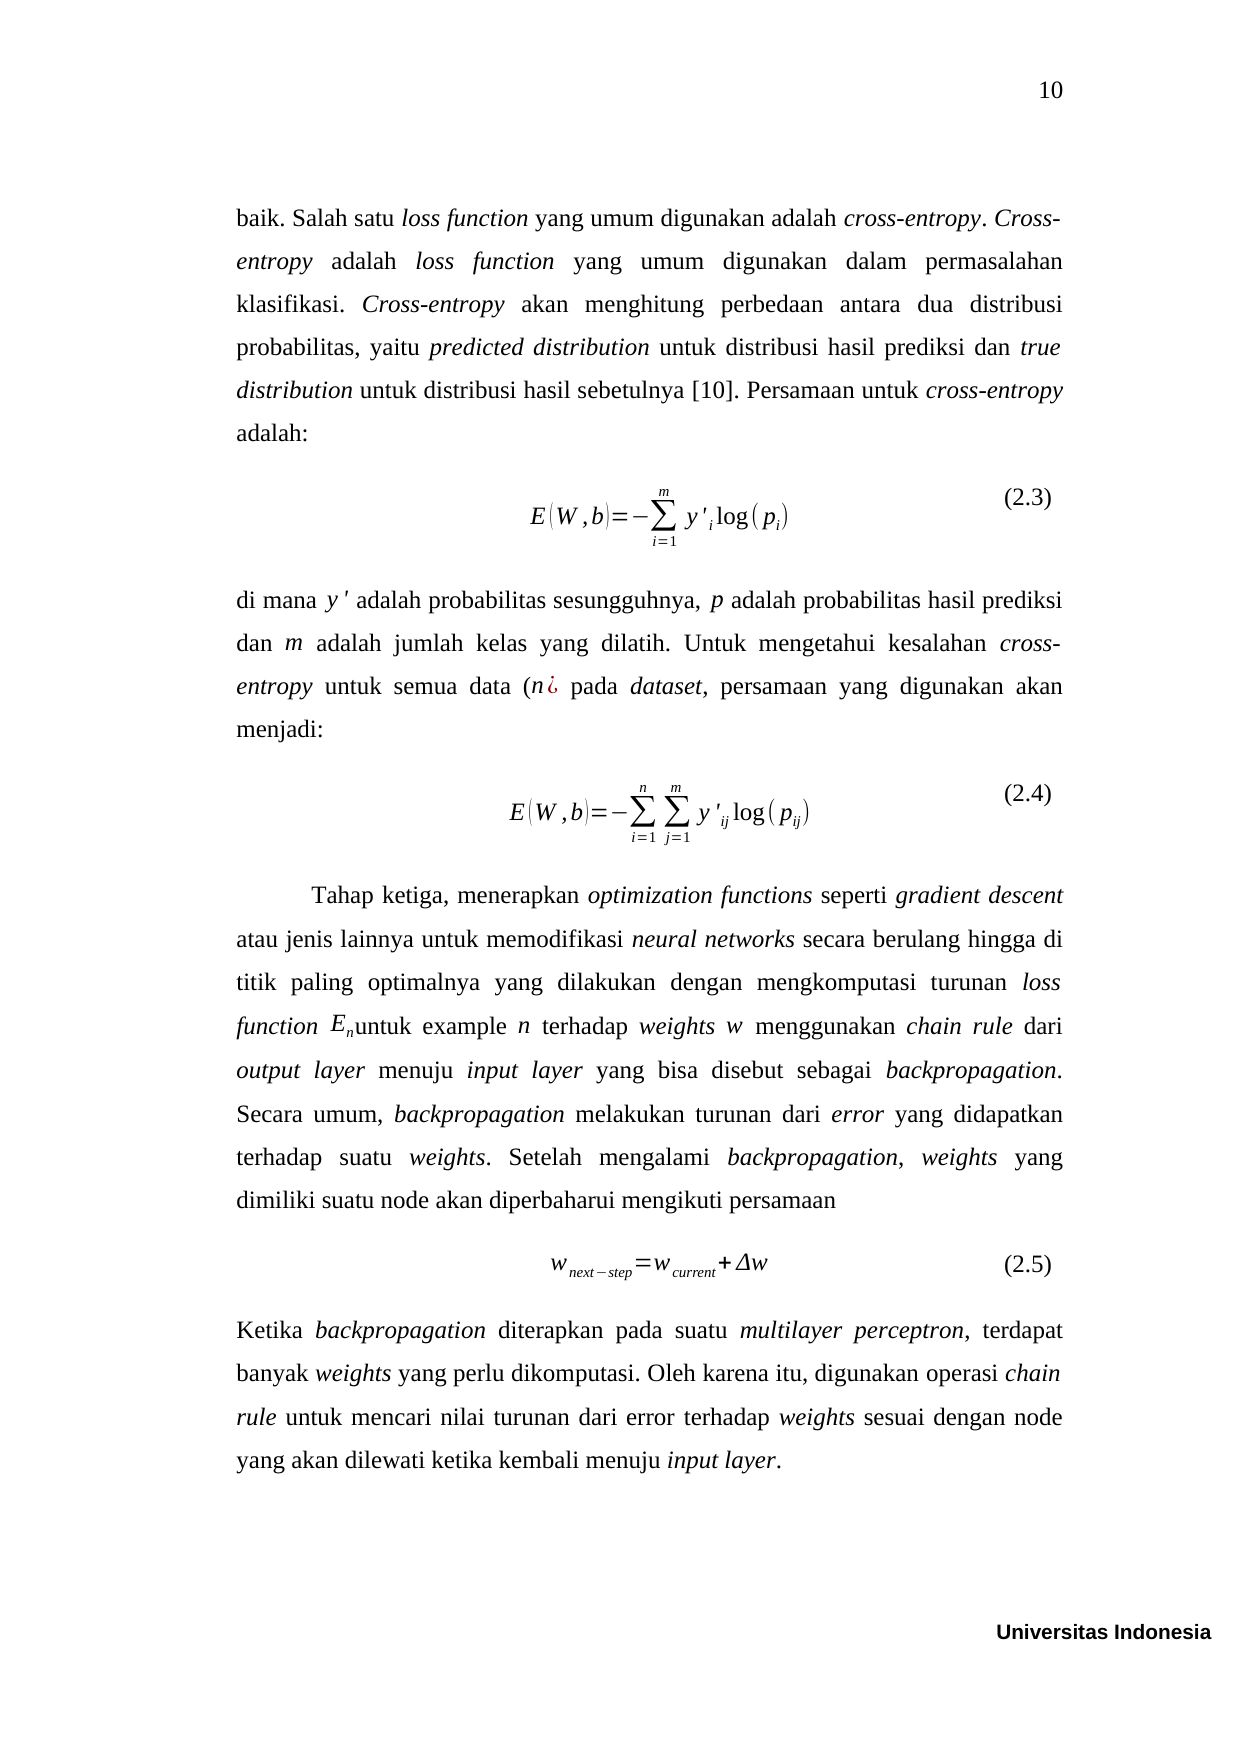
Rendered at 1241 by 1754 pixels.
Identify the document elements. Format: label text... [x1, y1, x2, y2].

table_header (2.5) [993, 1249, 1063, 1315]
text Tahap ketiga, menerapkan optimization functions seperti gradient descent atau jenis lainnya untuk memodifikasi neural networks secara berulang hingga di titik paling optimalnya yang dilakukan dengan mengkomputasi turunan loss function untuk example terhadap weights menggunakan chain rule dari output layer menuju input layer yang bisa disebut sebagai backpropagation. Secara umum, backpropagation melakukan turunan dari error yang didapatkan terhadap suatu weights. Setelah mengalami backpropagation, weights yang dimiliki suatu node akan diperbaharui mengikuti persamaan [236, 881, 1063, 1214]
table_header [236, 778, 993, 881]
table_header [236, 483, 993, 585]
table_header [236, 1249, 993, 1315]
text Ketika backpropagation diterapkan pada suatu multilayer perceptron, terdapat banyak weights yang perlu dikomputasi. Oleh karena itu, digunakan operasi chain rule untuk mencari nilai turunan dari error terhadap weights sesuai dengan node yang akan dilewati ketika kembali menuju input layer. [236, 1315, 1063, 1473]
table_header (2.4) [993, 778, 1063, 881]
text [236, 203, 1063, 447]
table_header (2.3) [993, 483, 1063, 585]
text di mana adalah probabilitas sesungguhnya, adalah probabilitas hasil prediksi dan adalah jumlah kelas yang dilatih. Untuk mengetahui kesalahan cross-entropy untuk semua data ( pada dataset, persamaan yang digunakan akan menjadi: [236, 585, 1063, 743]
